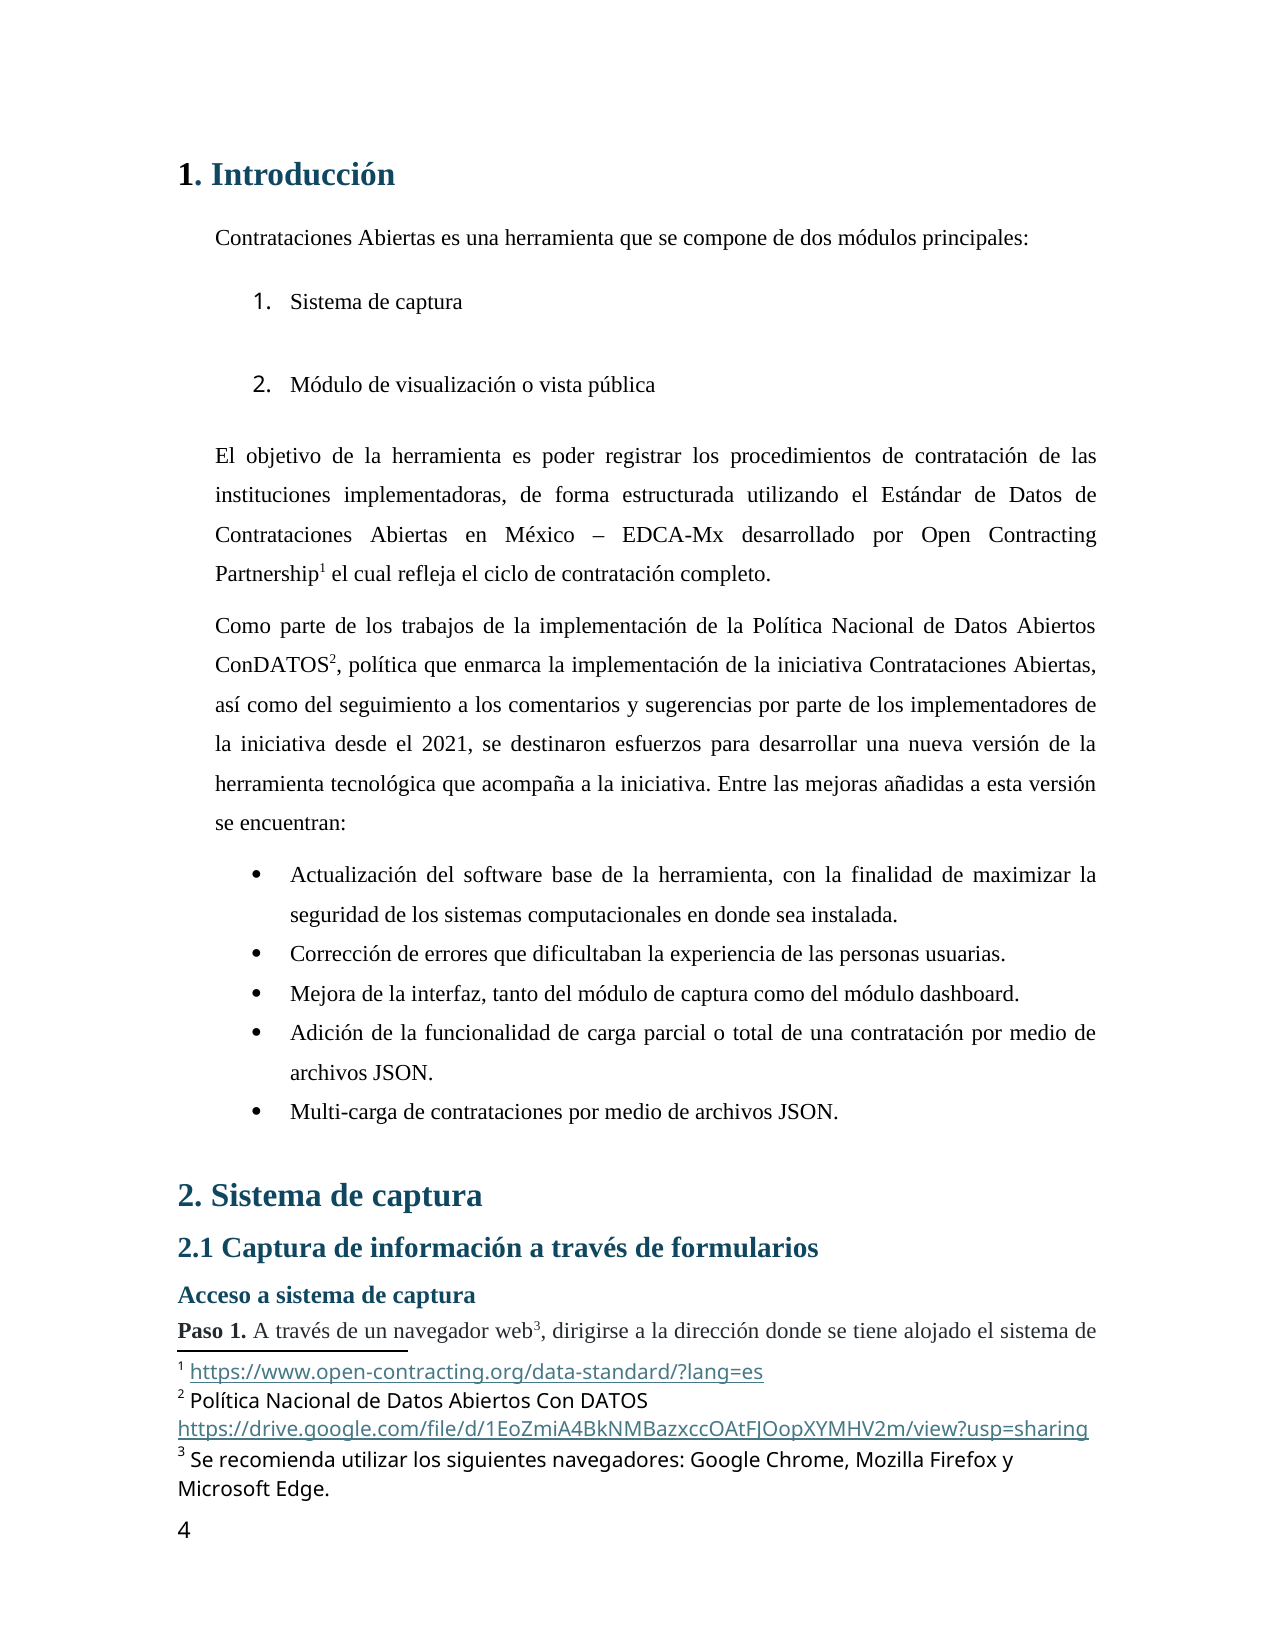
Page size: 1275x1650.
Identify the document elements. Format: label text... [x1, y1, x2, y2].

list Multi-carga de contrataciones por medio de archivos JSON. [252, 1098, 1098, 1125]
list Corrección de errores que dificultaban la experiencia de las personas usuarias. [252, 940, 1098, 967]
list Adición de la funcionalidad de carga parcial o total de una contratación por medio de archivos JSON. [252, 1019, 1098, 1085]
subtitle 1. Introducción [177, 154, 1098, 192]
text El objetivo de la herramienta es poder registrar los procedimientos de contratación de las instituciones implementadoras, de forma estructurada utilizando el Estándar de Datos de Contrataciones Abiertas en México – EDCA-Mx desarrollado por Open Contracting Partnership el cual refleja el ciclo de contratación completo. [215, 442, 1098, 586]
list Sistema de captura [252, 276, 1098, 323]
text Contrataciones Abiertas es una herramienta que se compone de dos módulos principales: [215, 224, 1098, 250]
subtitle 2.1 Captura de información a través de formularios [177, 1230, 1098, 1264]
list Módulo de visualización o vista pública [252, 359, 1098, 406]
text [177, 1318, 1098, 1344]
list Actualización del software base de la herramienta, con la finalidad de maximizar la seguridad de los sistemas computacionales en donde sea instalada. [252, 861, 1098, 927]
text Como parte de los trabajos de la implementación de la Política Nacional de Datos Abiertos ConDATOS, política que enmarca la implementación de la iniciativa Contrataciones Abiertas, así como del seguimiento a los comentarios y sugerencias por parte de los implementadores de la iniciativa desde el 2021, se destinaron esfuerzos para desarrollar una nueva versión de la herramienta tecnológica que acompaña a la iniciativa. Entre las mejoras añadidas a esta versión se encuentran: [215, 612, 1098, 836]
subtitle Acceso a sistema de captura [177, 1281, 1098, 1309]
subtitle 2. Sistema de captura [177, 1175, 1098, 1214]
list Mejora de la interfaz, tanto del módulo de captura como del módulo dashboard. [252, 980, 1098, 1006]
